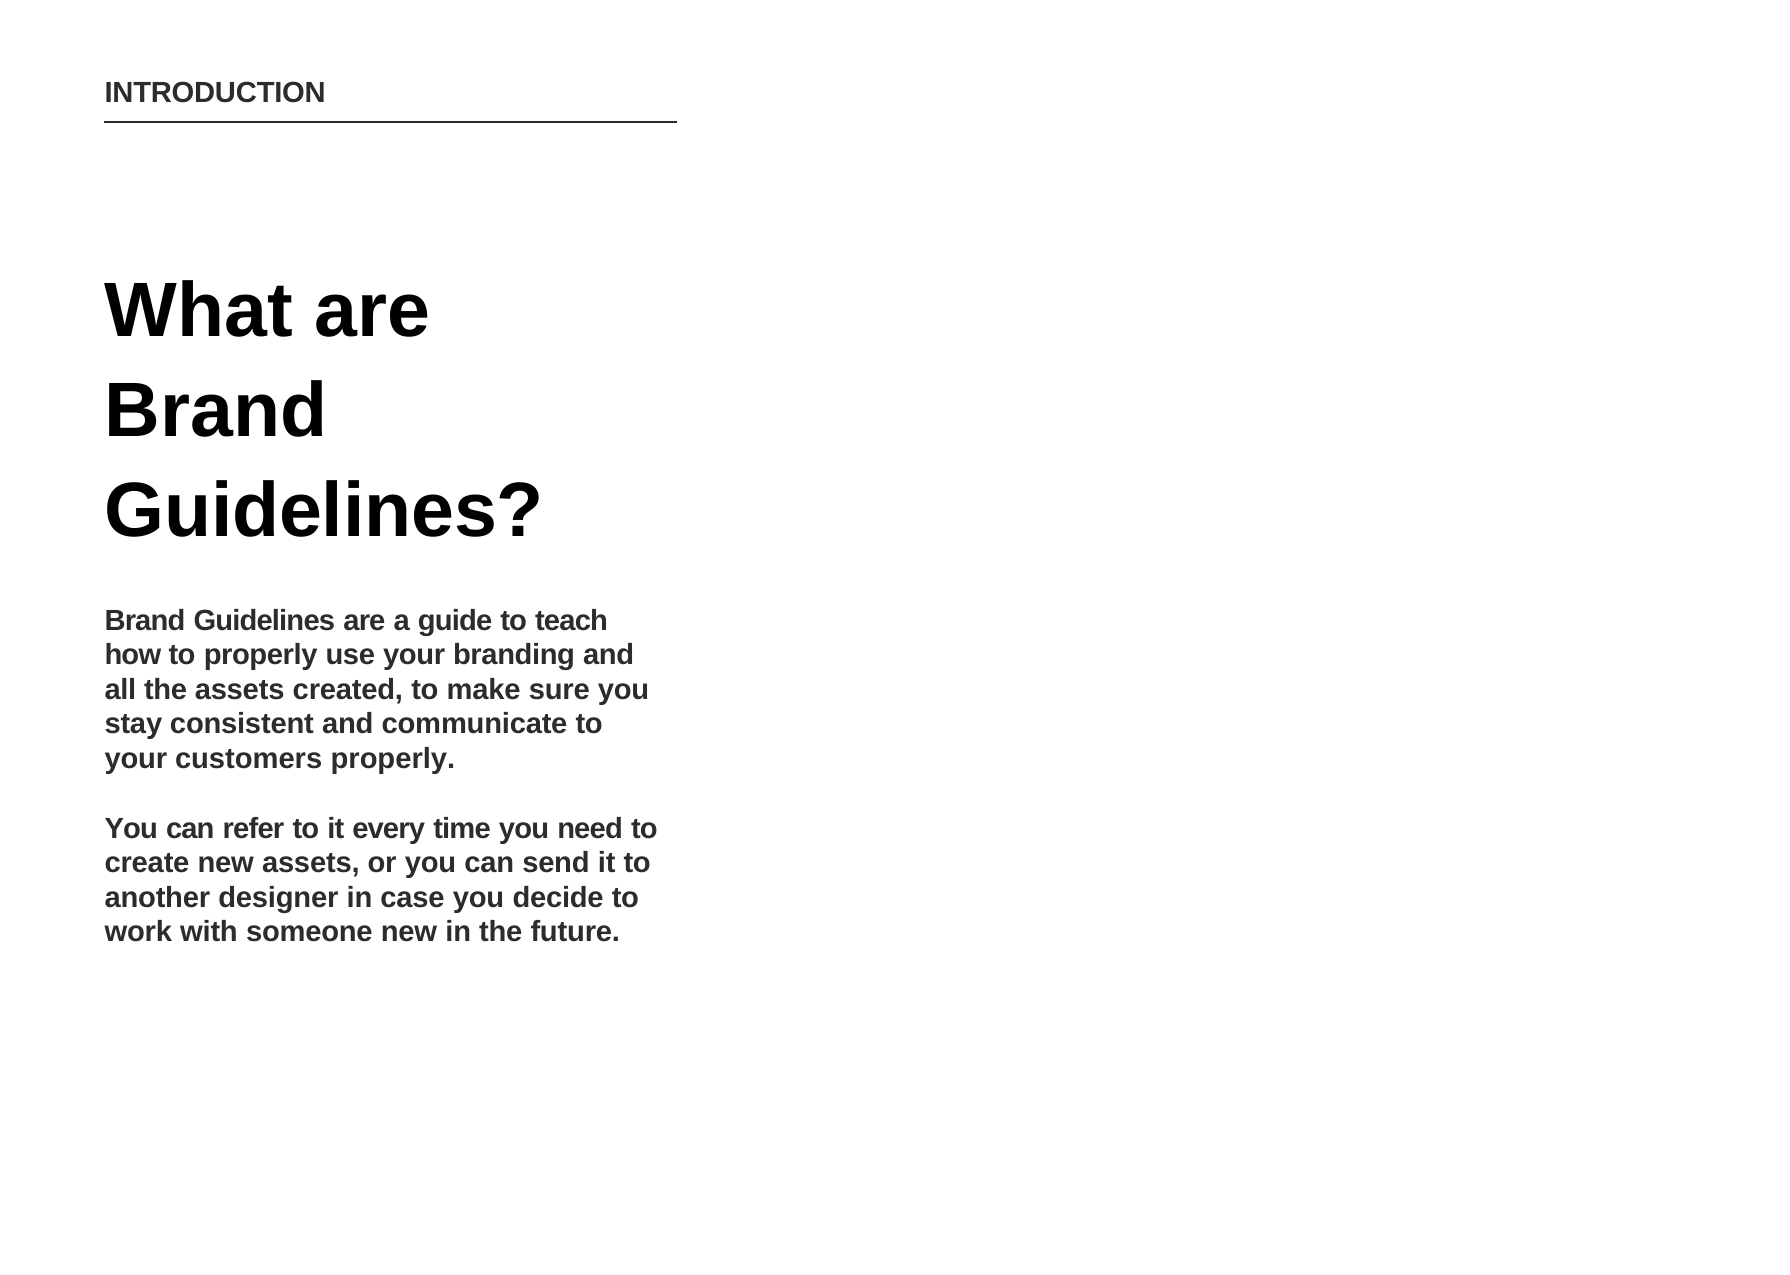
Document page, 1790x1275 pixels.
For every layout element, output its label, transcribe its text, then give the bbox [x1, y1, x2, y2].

text You can refer to it every time you need to create new assets, or you can send it to another designer in case you decide to work with someone new in the future. [104, 811, 671, 948]
subtitle INTRODUCTION [104, 75, 1745, 108]
subtitle What are Brand Guidelines? [104, 264, 671, 553]
text Brand Guidelines are a guide to teach how to properly use your branding and all the assets created, to make sure you stay consistent and communicate to your customers properly. [104, 603, 653, 774]
